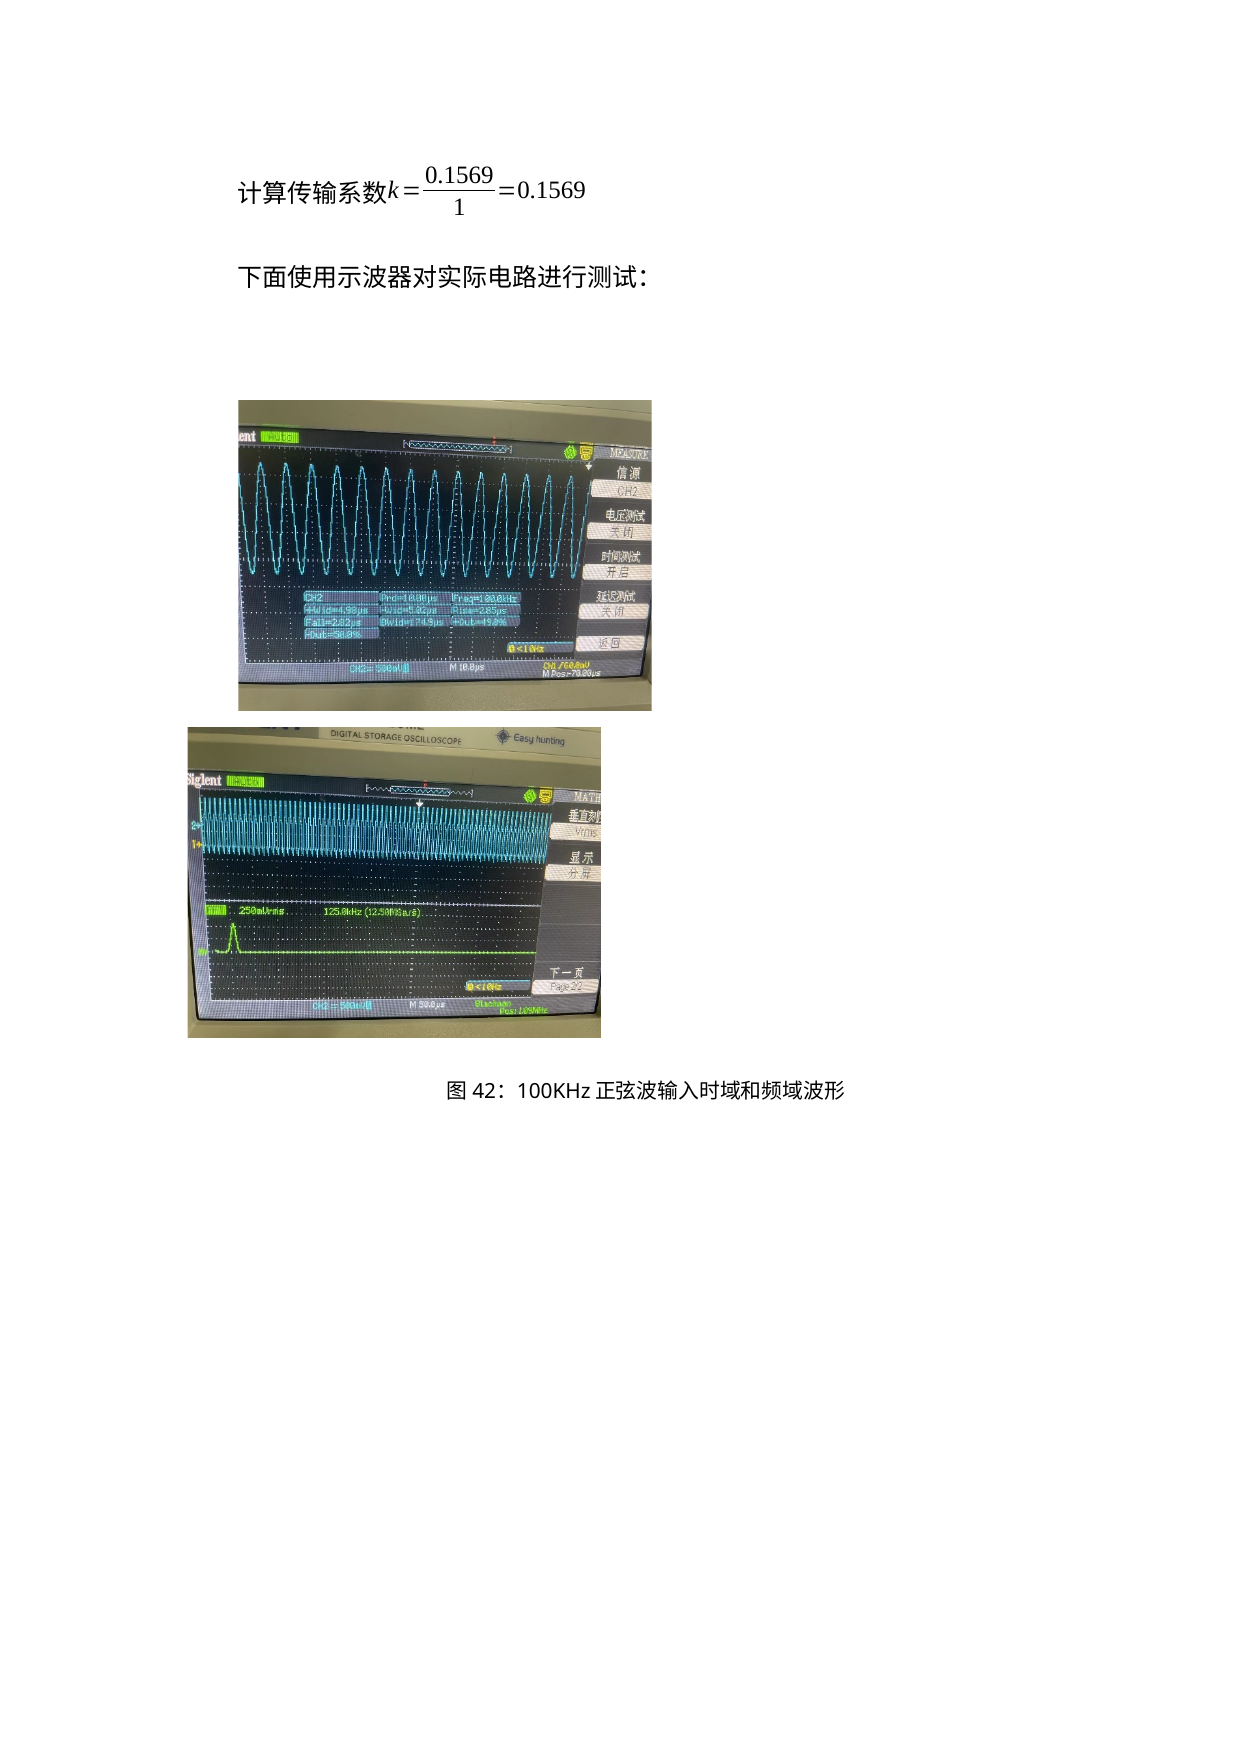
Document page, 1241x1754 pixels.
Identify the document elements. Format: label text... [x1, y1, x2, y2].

picture [238, 400, 652, 711]
picture [187, 727, 601, 1038]
text 图 42：100KHz正弦波输入时域和频域波形 [187, 1073, 1053, 1106]
text 下面使用示波器对实际电路进行测试： [187, 258, 1053, 294]
text 计算传输系数 [187, 162, 1053, 221]
